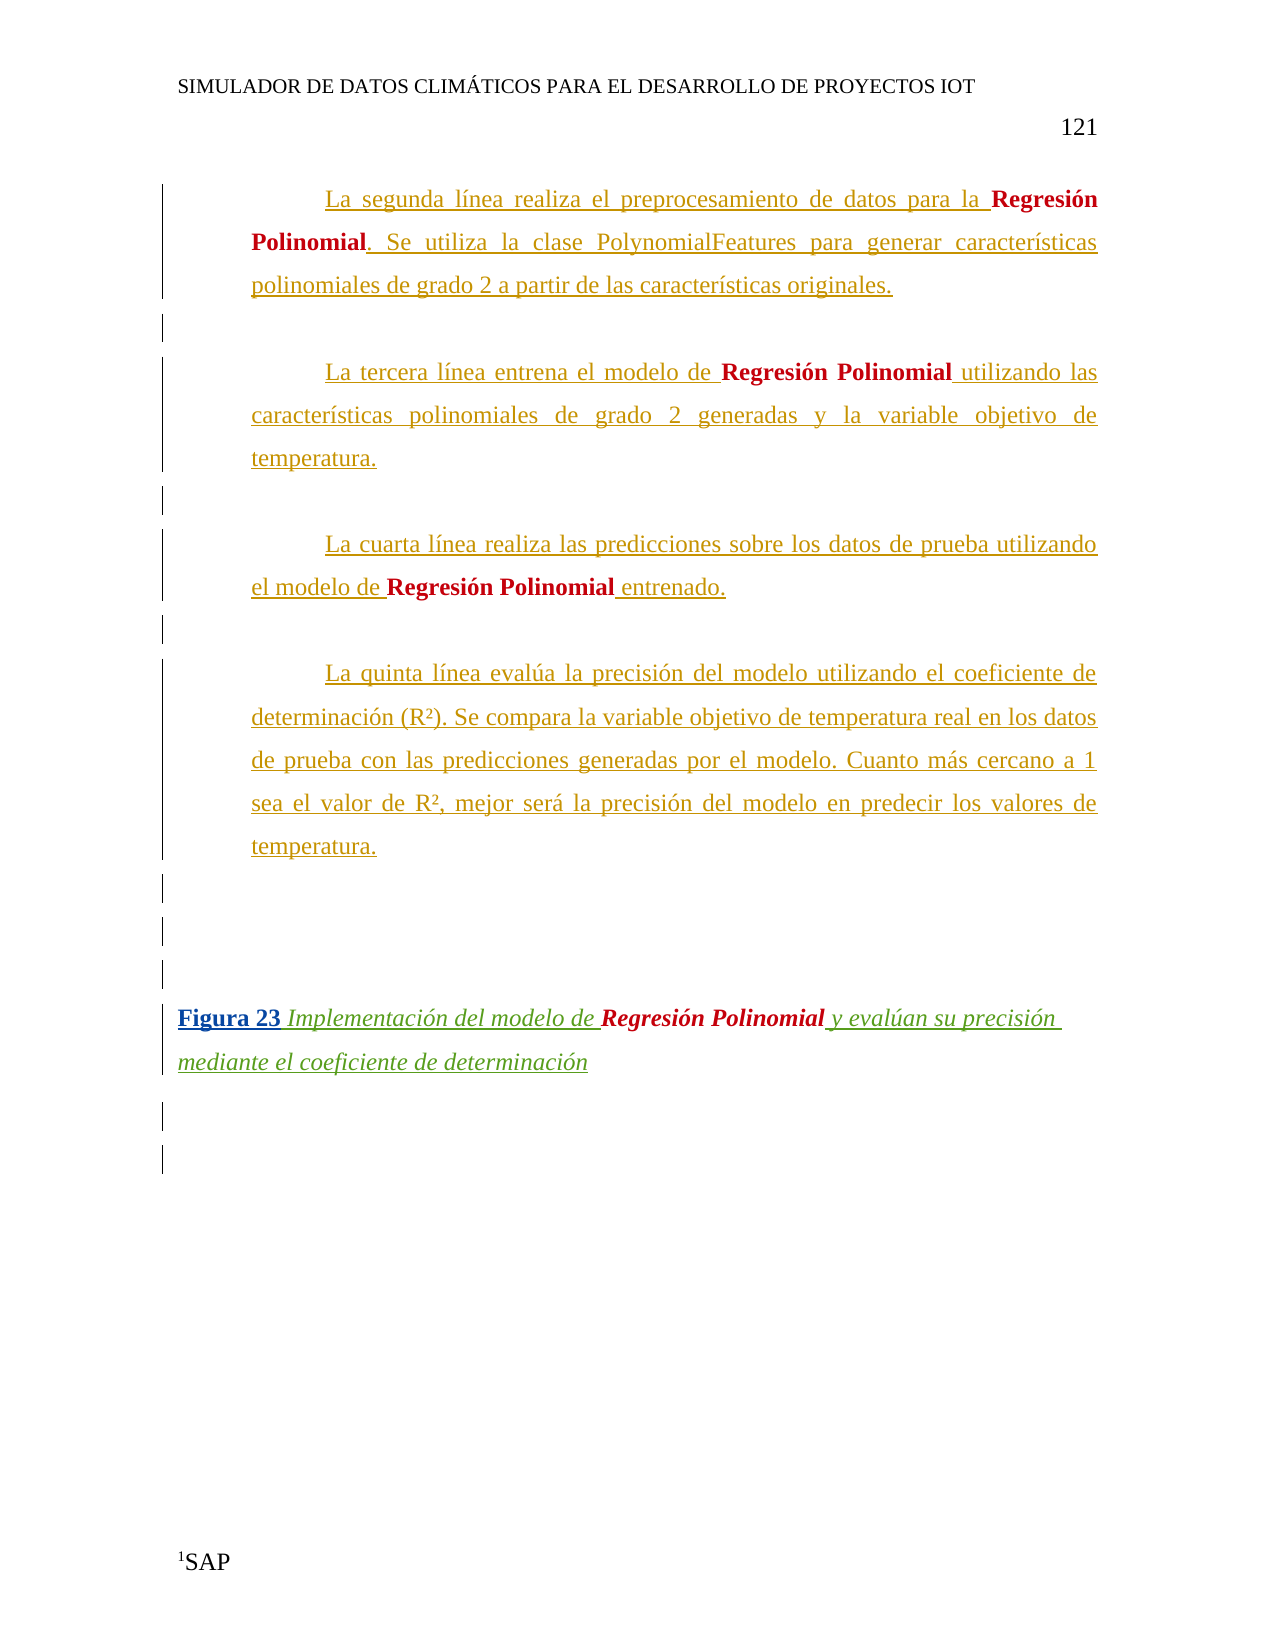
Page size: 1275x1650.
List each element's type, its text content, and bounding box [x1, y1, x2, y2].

text Regresión Polinomial [251, 529, 1098, 601]
text 22Regresión Polinomial [177, 1003, 1098, 1075]
text Regresión Polinomial [251, 357, 1098, 425]
text Regresión Polinomial [251, 184, 1098, 299]
text Regresión Polinomial [251, 426, 1098, 472]
